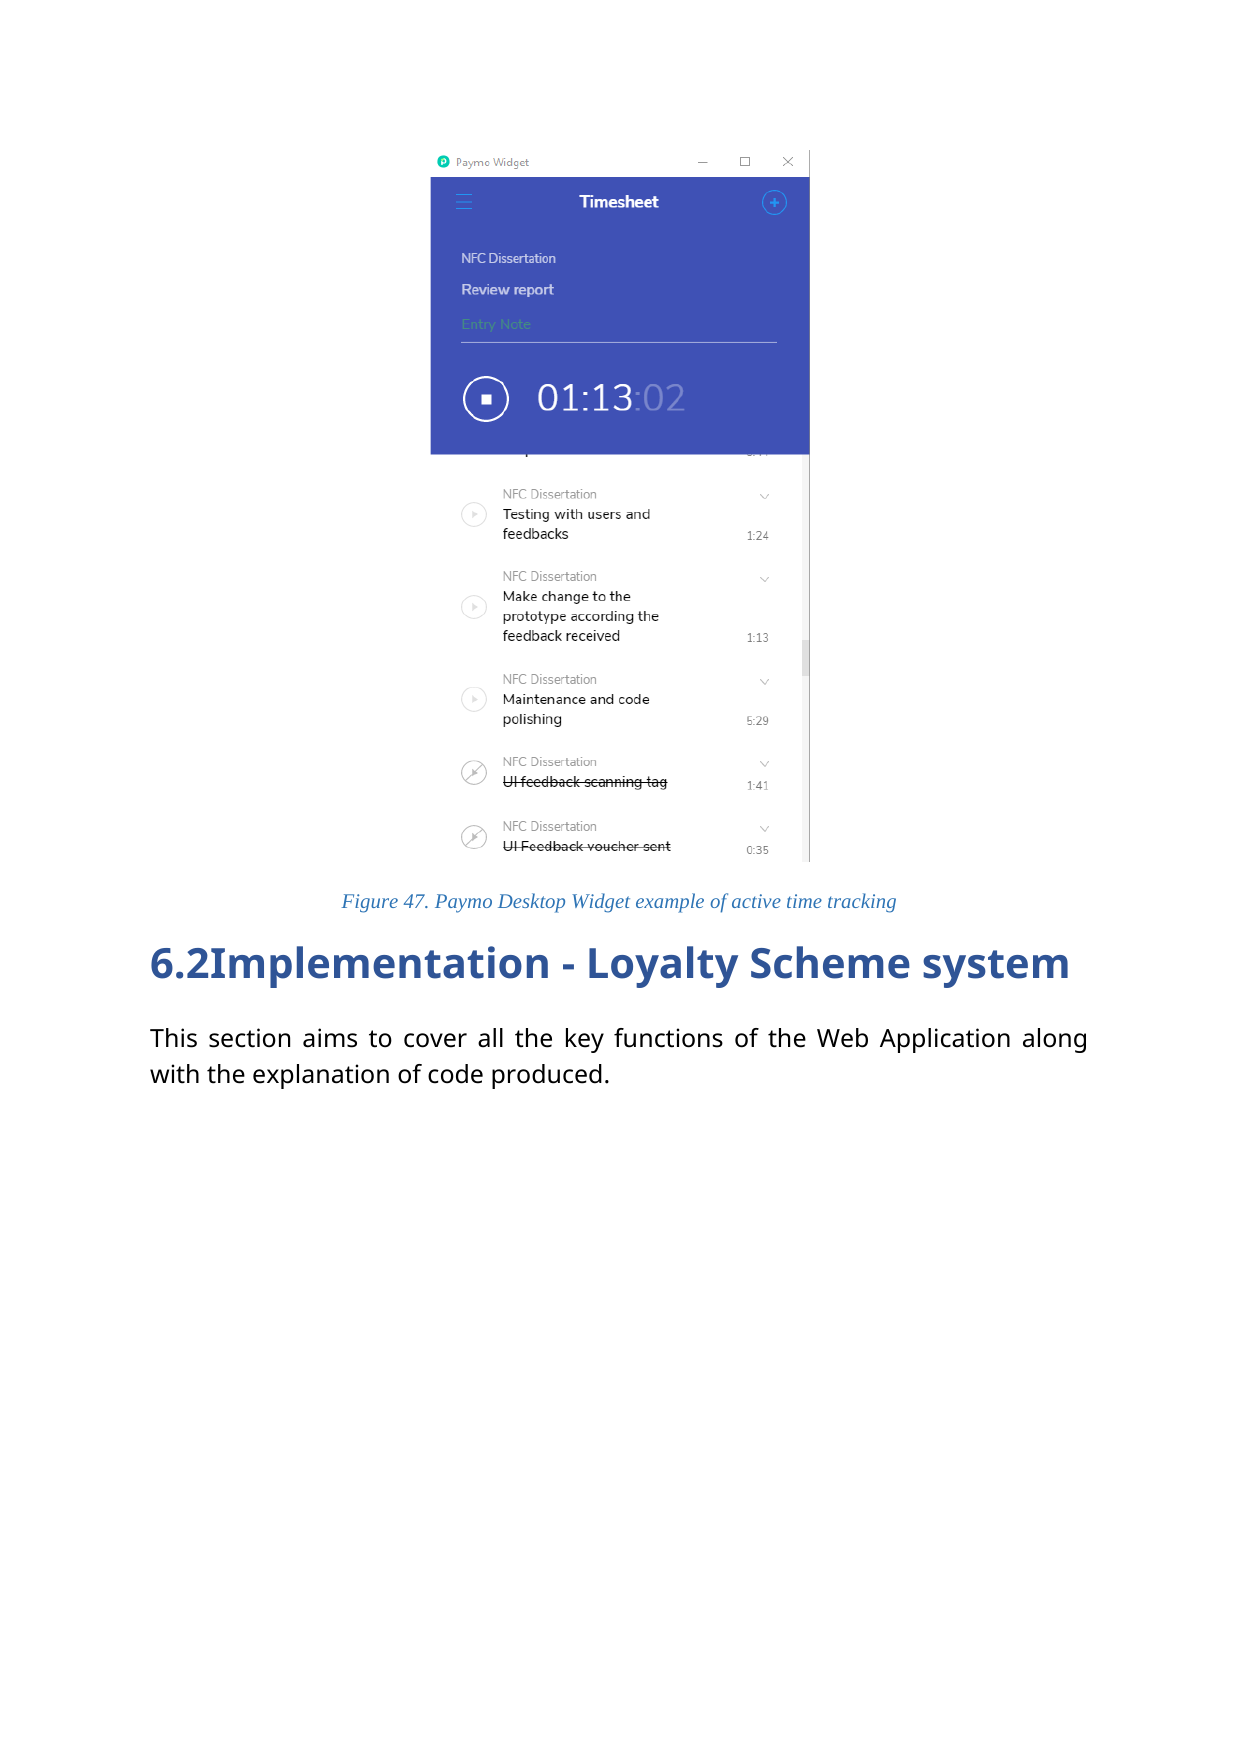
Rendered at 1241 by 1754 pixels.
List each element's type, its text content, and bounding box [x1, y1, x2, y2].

text This section aims to cover all the key functions of the Web Application along with the explanation of code produced. [150, 1020, 1090, 1091]
subtitle Implementation - Loyalty Scheme system [150, 934, 1090, 991]
text Figure 47. Paymo Desktop Widget example of active time tracking [150, 889, 1090, 913]
picture [430, 150, 810, 862]
